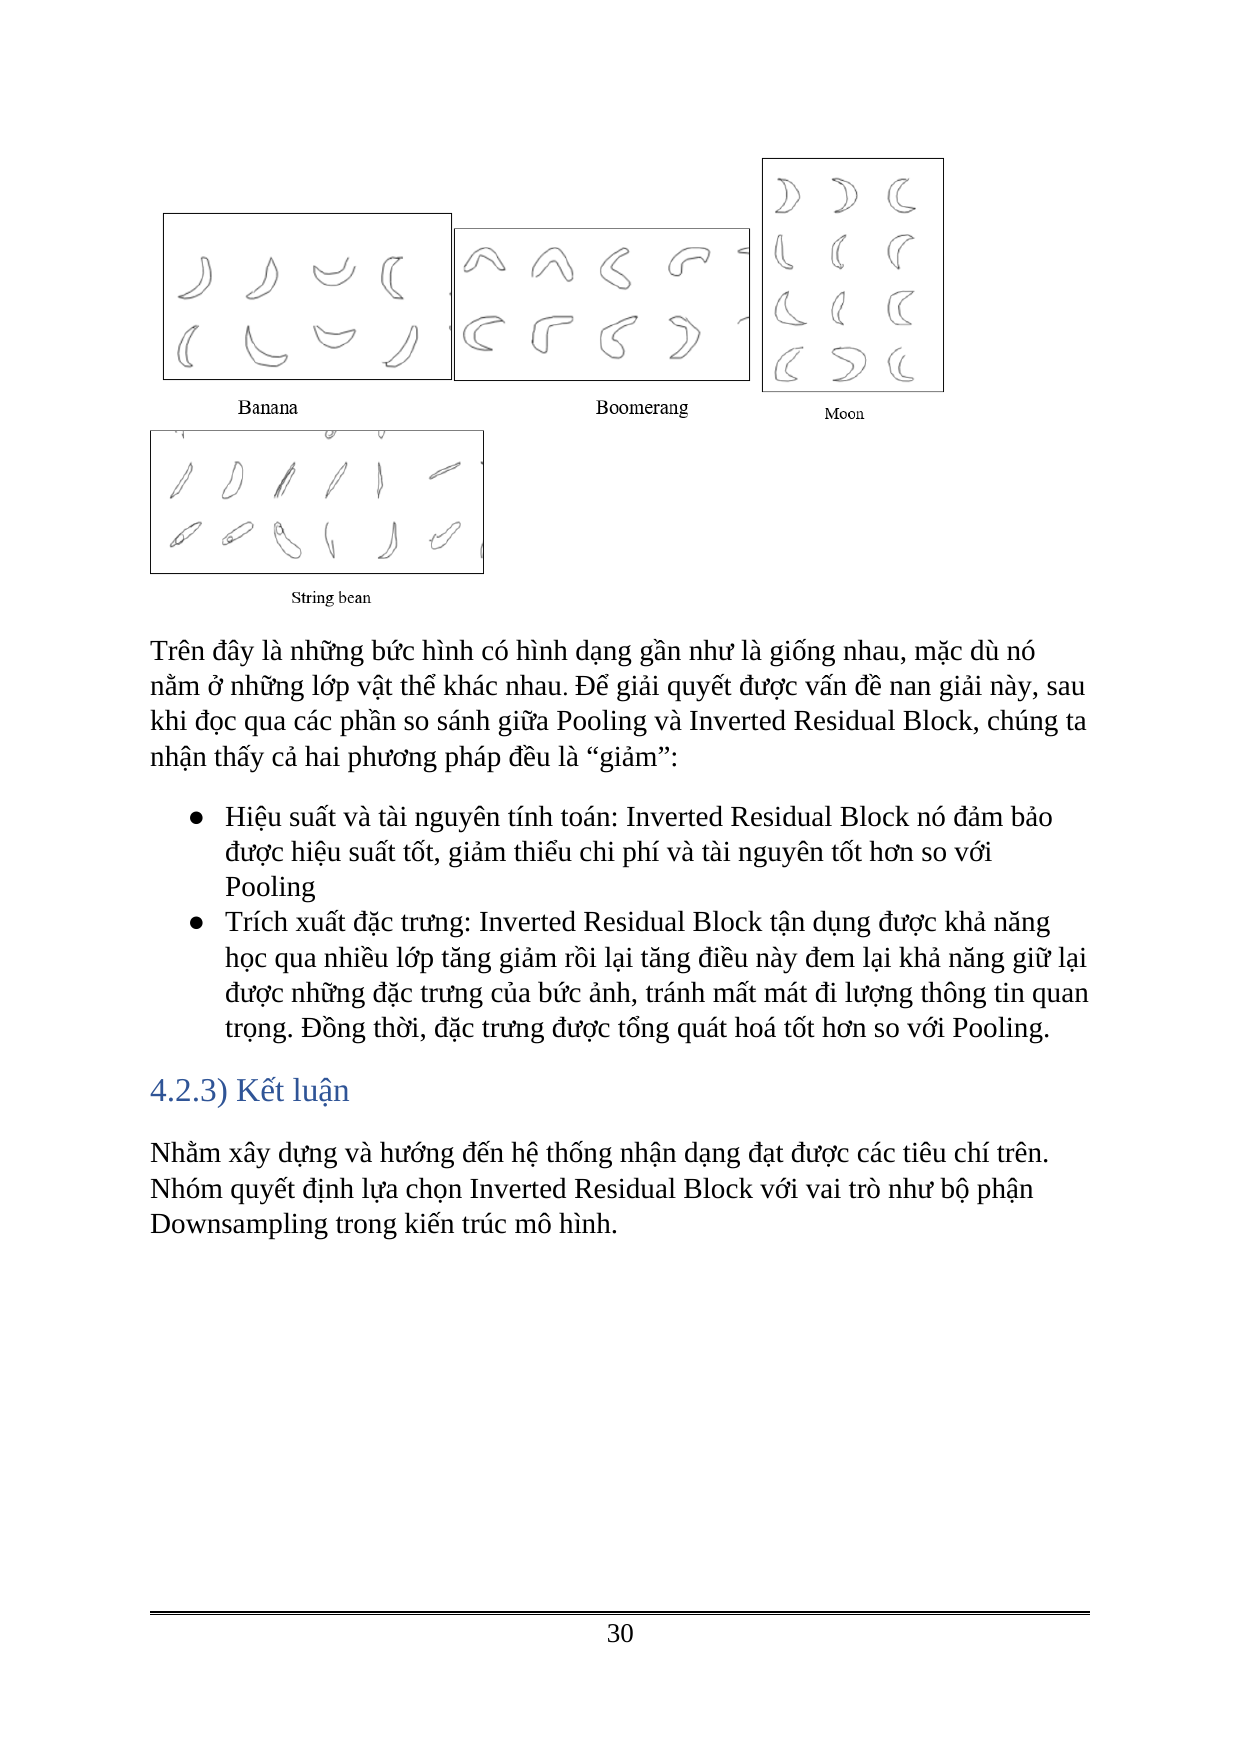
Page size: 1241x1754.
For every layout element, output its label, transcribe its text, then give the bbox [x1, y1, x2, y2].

text Nhằm xây dựng và hướng đến hệ thống nhận dạng đạt được các tiêu chí trên. Nhóm quyết định lựa chọn Inverted Residual Block với vai trò như bộ phận Downsampling trong kiến trúc mô hình. [150, 1136, 1090, 1239]
text 4.2.3) Kết luận [150, 1070, 1090, 1109]
picture [150, 150, 945, 420]
picture [150, 421, 484, 607]
list Trích xuất đặc trưng: Inverted Residual Block tận dụng được khả năng học qua nhiều lớp tăng giảm rồi lại tăng điều này đem lại khả năng giữ lại được những đặc trưng của bức ảnh, tránh mất mát đi lượng thông tin quan trọng. Đồng thời, đặc trưng được tổng quát hoá tốt hơn so với Pooling. [187, 904, 1090, 1044]
list Hiệu suất và tài nguyên tính toán: Inverted Residual Block nó đảm bảo được hiệu suất tốt, giảm thiểu chi phí và tài nguyên tốt hơn so với Pooling [187, 799, 1090, 903]
text Trên đây là những bức hình có hình dạng gần như là giống nhau, mặc dù nó nằm ở những lớp vật thể khác nhau. Để giải quyết được vấn đề nan giải này, sau khi đọc qua các phần so sánh giữa Pooling và Inverted Residual Block, chúng ta nhận thấy cả hai phương pháp đều là “giảm”: [150, 633, 1090, 772]
